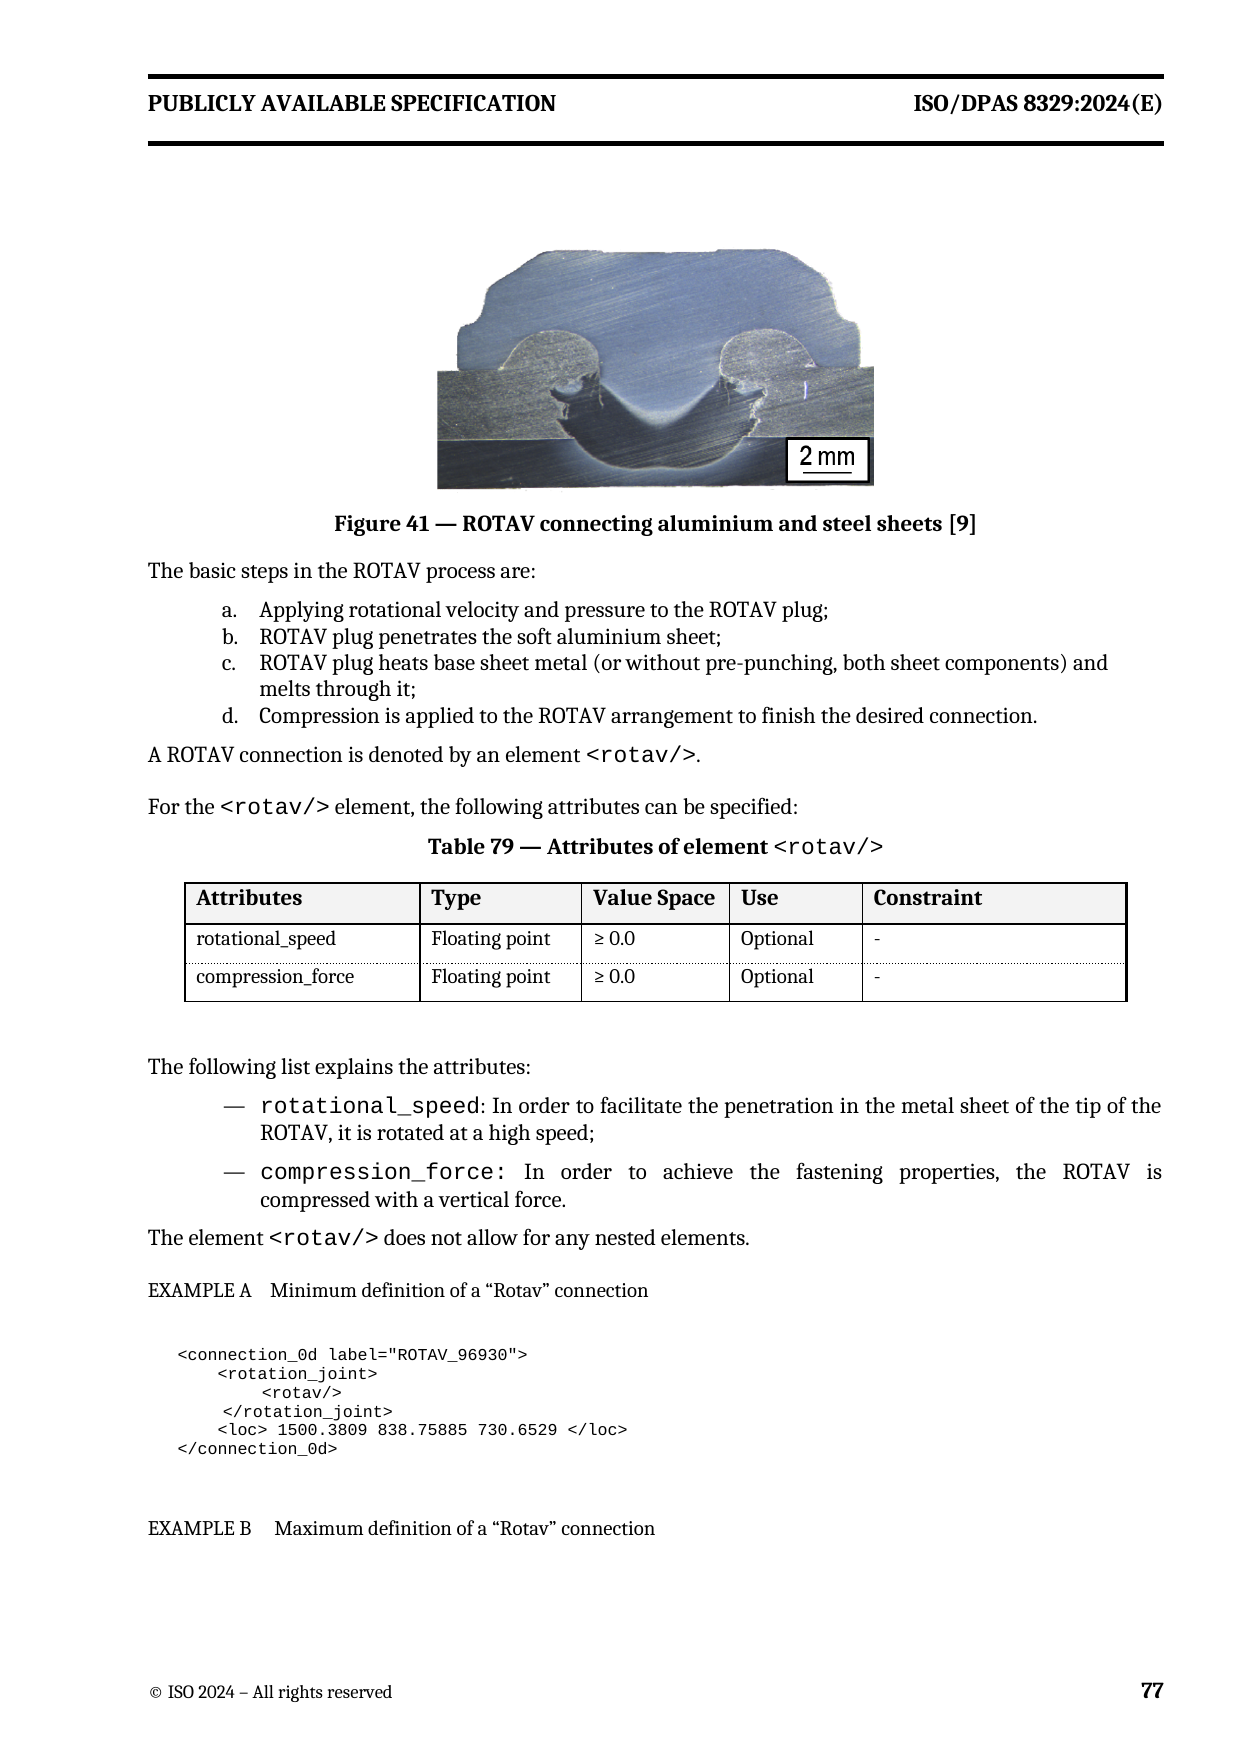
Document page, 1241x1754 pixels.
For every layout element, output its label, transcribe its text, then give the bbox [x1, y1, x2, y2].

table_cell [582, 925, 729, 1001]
text <connection_0d label="ROTAV_96930"> [165, 1347, 1146, 1365]
text </connection_0d> [165, 1441, 1146, 1460]
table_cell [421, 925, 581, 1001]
picture [437, 231, 874, 499]
list rotational_speed: In order to facilitate the penetration in the metal sheet of the tip of the ROTAV, it is rotated at a high speed; [223, 1092, 1163, 1146]
text <loc> 1500.3809 838.75885 730.6529 </loc> [165, 1422, 1146, 1441]
text Table 79 — Attributes of element <rotav/> [148, 834, 1163, 861]
text A ROTAV connection is denoted by an element <rotav/>. [148, 741, 1163, 769]
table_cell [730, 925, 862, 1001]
text The following list explains the attributes: [148, 1054, 1163, 1080]
text The element <rotav/> does not allow for any nested elements. [148, 1225, 1163, 1253]
list Applying rotational velocity and pressure to the ROTAV plug; [222, 597, 1163, 623]
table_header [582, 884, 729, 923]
text <rotation_joint> [165, 1365, 1146, 1384]
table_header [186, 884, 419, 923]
text EXAMPLE B Maximum definition of a “Rotav” connection [148, 1516, 1163, 1541]
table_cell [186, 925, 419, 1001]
list compression_force: In order to achieve the fastening properties, the ROTAV is compressed with a vertical force. [223, 1159, 1163, 1213]
text Figure 41 — ROTAV connecting aluminium and steel sheets [148, 511, 1163, 537]
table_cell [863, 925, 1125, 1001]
text EXAMPLE A Minimum definition of a “Rotav” connection [148, 1278, 1163, 1303]
list ROTAV plug penetrates the soft aluminium sheet; [222, 623, 1163, 650]
text </rotation_joint> [165, 1403, 1146, 1422]
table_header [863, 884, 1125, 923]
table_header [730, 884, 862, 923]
list ROTAV plug heats base sheet metal (or without pre-punching, both sheet components) and melts through it; [222, 650, 1163, 702]
text For the <rotav/> element, the following attributes can be specified: [148, 794, 1163, 821]
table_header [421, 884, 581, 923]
list Compression is applied to the ROTAV arrangement to finish the desired connection. [222, 702, 1163, 729]
text The basic steps in the ROTAV process are: [148, 558, 1163, 584]
text <rotav/> [165, 1384, 1146, 1403]
